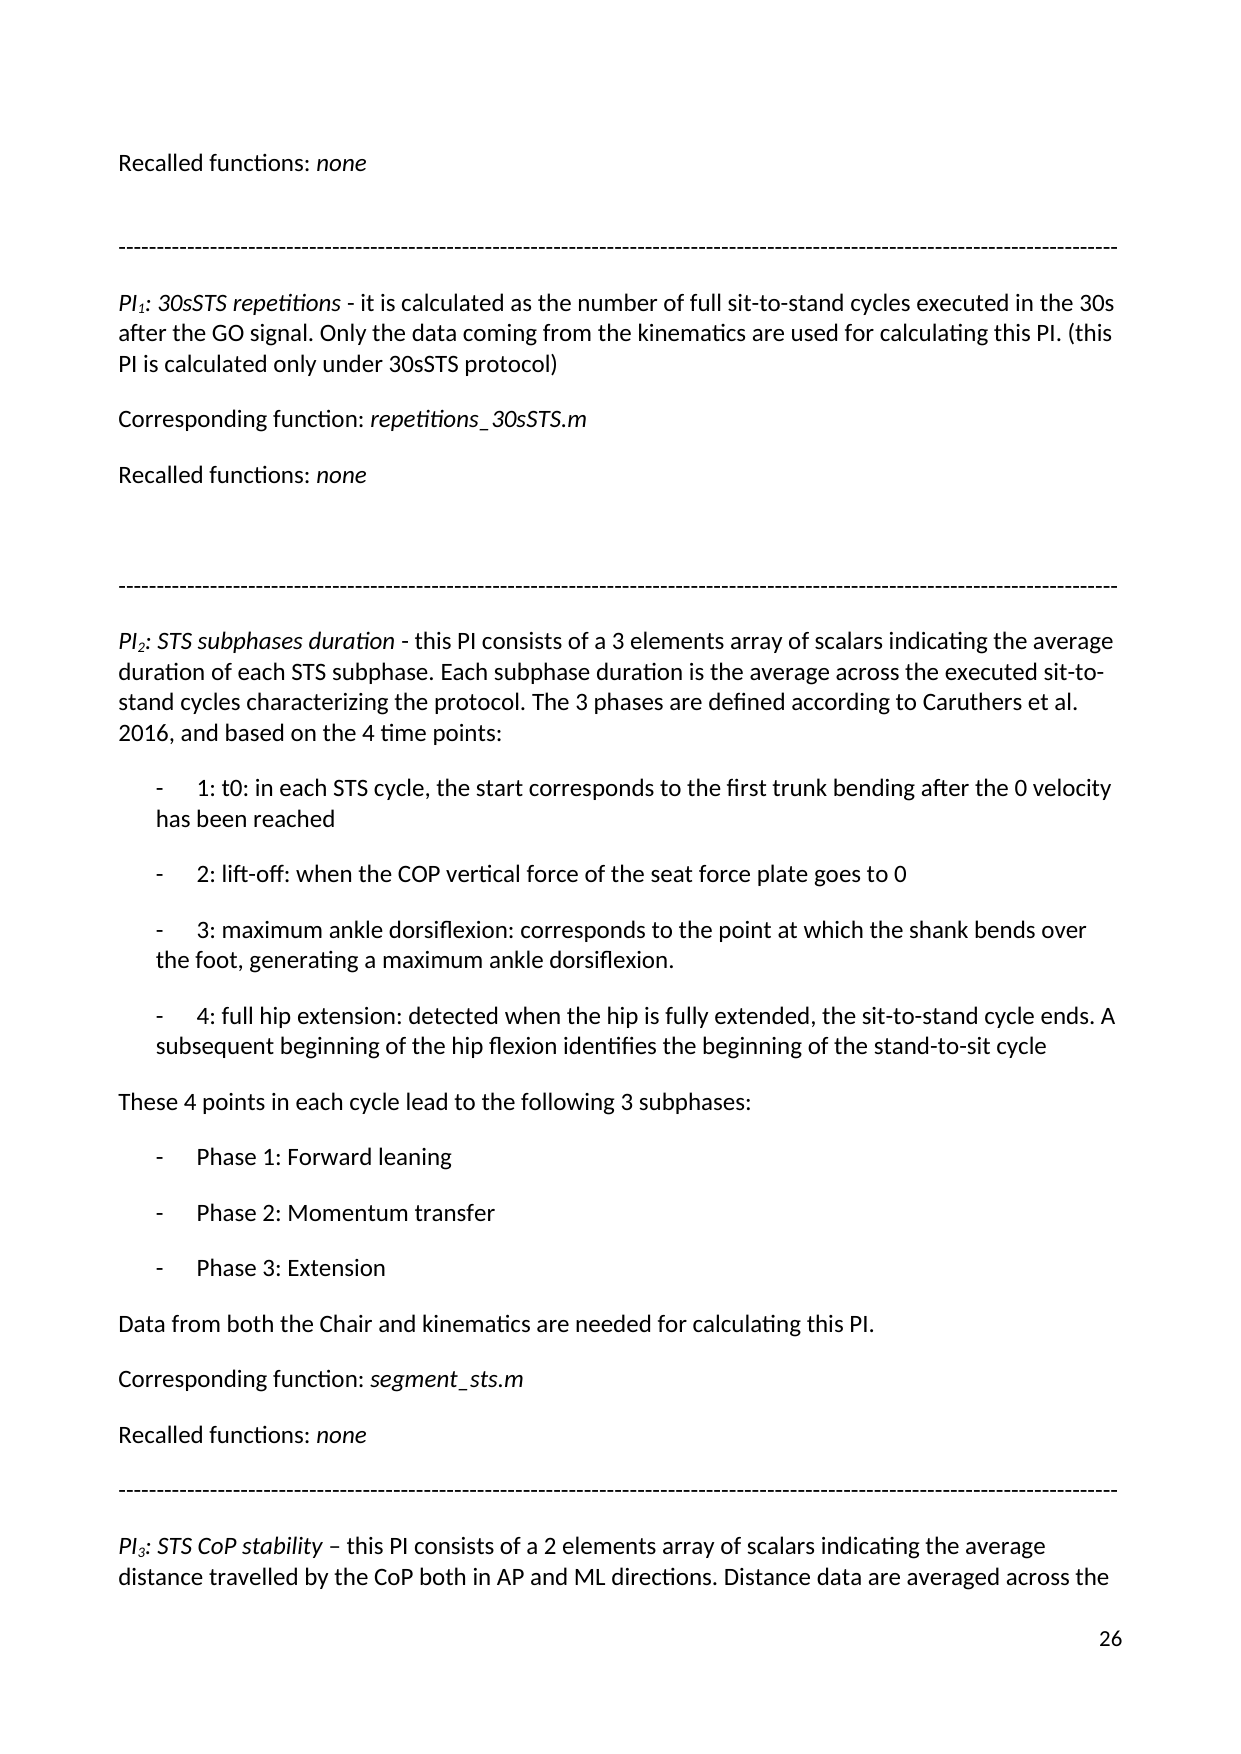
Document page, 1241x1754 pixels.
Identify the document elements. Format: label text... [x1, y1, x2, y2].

text - 3: maximum ankle dorsiflexion: corresponds to the point at which the shank bends over the foot, generating a maximum ankle dorsiflexion. [156, 914, 1122, 975]
text ----------------------------------------------------------------------------------------------------------------------------------- [118, 1475, 1122, 1505]
text - 2: lift-off: when the COP vertical force of the seat force plate goes to 0 [156, 858, 1122, 889]
text ----------------------------------------------------------------------------------------------------------------------------------- [118, 203, 1122, 262]
text - 4: full hip extension: detected when the hip is fully extended, the sit-to-stand cycle ends. A subsequent beginning of the hip flexion identifies the beginning of the stand-to-sit cycle [156, 1000, 1122, 1061]
text - 1: t0: in each STS cycle, the start corresponds to the first trunk bending after the 0 velocity has been reached [156, 772, 1122, 833]
text Corresponding function: segment_sts.m [118, 1364, 1122, 1394]
text - Phase 2: Momentum transfer [156, 1197, 1122, 1228]
text These 4 points in each cycle lead to the following 3 subphases: [118, 1086, 1122, 1117]
text PI1: 30sSTS repetitions - it is calculated as the number of full sit-to-stand cycles executed in the 30s after the GO signal. Only the data coming from the kinematics are used for calculating this PI. (this PI is calculated only under 30sSTS protocol) [118, 287, 1122, 378]
text ----------------------------------------------------------------------------------------------------------------------------------- [118, 570, 1122, 600]
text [118, 1530, 1122, 1591]
text Corresponding function: repetitions_30sSTS.m [118, 403, 1122, 434]
text Data from both the Chair and kinematics are needed for calculating this PI. [118, 1308, 1122, 1339]
text Recalled functions: none [118, 148, 1122, 178]
text Recalled functions: none [118, 1419, 1122, 1450]
text - Phase 1: Forward leaning [156, 1142, 1122, 1172]
text - Phase 3: Extension [156, 1253, 1122, 1283]
text PI2: STS subphases duration - this PI consists of a 3 elements array of scalars indicating the average duration of each STS subphase. Each subphase duration is the average across the executed sit-to-stand cycles characterizing the protocol. The 3 phases are defined according to Caruthers et al. 2016, and based on the 4 time points: [118, 625, 1122, 747]
text Recalled functions: none [118, 459, 1122, 489]
